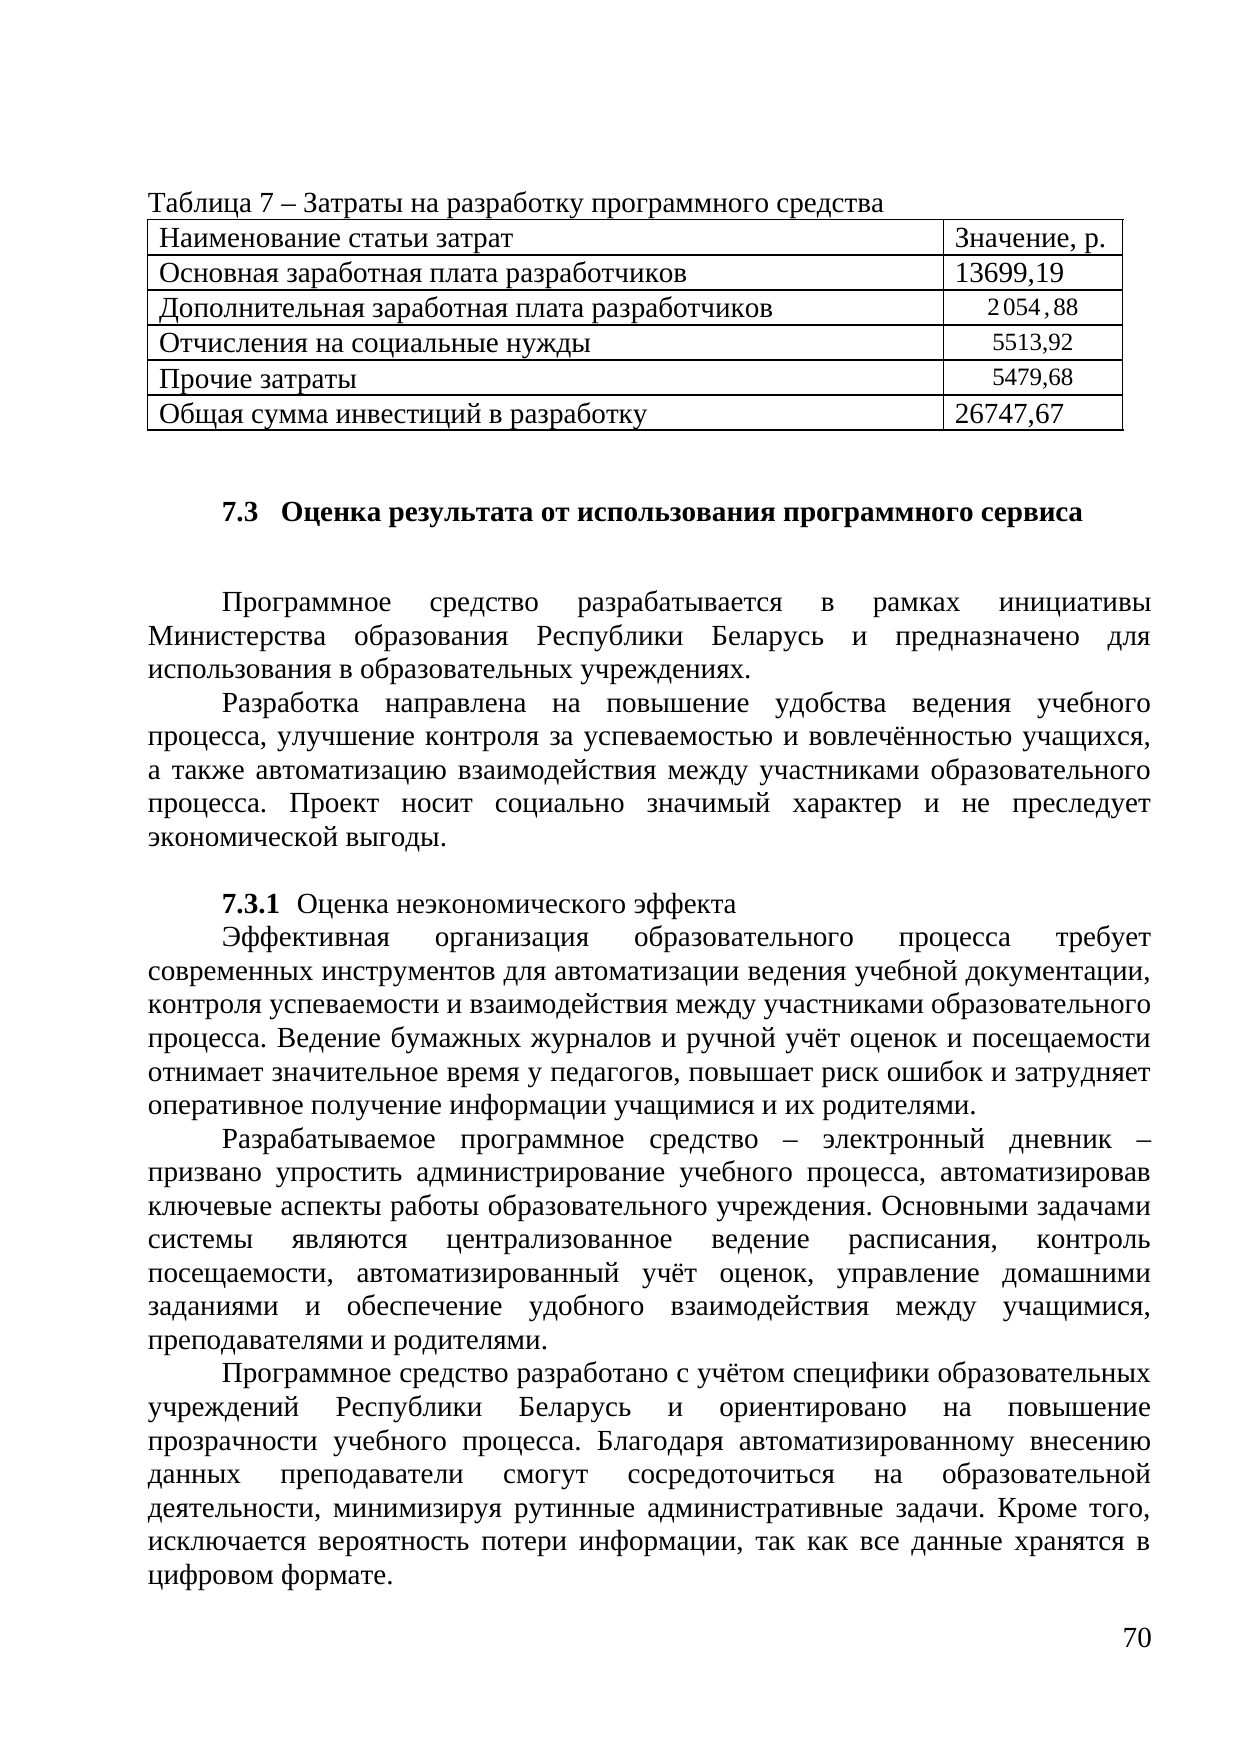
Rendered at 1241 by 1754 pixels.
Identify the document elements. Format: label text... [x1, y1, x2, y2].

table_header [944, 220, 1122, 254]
text Программное средство разработано с учётом специфики образовательных учреждений Республики Беларусь и ориентировано на повышение прозрачности учебного процесса. Благодаря автоматизированному внесению данных преподаватели смогут сосредоточиться на образовательной деятельности, минимизируя рутинные административные задачи. Кроме того, исключается вероятность потери информации, так как все данные хранятся в цифровом формате. [148, 1356, 1152, 1590]
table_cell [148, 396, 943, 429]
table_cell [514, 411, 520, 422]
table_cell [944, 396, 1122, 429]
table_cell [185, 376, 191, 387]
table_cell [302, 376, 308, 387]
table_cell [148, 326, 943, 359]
list Оценка неэкономического эффекта [222, 886, 1152, 919]
subtitle Оценка результата от использования программного сервиса [222, 494, 1152, 528]
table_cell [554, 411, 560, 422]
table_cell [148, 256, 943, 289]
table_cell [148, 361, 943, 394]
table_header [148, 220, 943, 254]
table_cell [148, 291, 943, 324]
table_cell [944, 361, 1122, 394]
text Разработка направлена на повышение удобства ведения учебного процесса, улучшение контроля за успеваемостью и вовлечённостью учащихся, а также автоматизацию взаимодействия между участниками образовательного процесса. Проект носит социально значимый характер и не преследует экономической выгоды. [148, 685, 1152, 852]
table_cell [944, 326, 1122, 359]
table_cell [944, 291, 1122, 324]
text Программное средство разрабатывается в рамках инициативы Министерства образования Республики Беларусь и предназначено для использования в образовательных учреждениях. [148, 584, 1152, 685]
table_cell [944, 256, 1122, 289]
text Таблица 7 – Затраты на разработку программного средства [148, 185, 1152, 219]
text Эффективная организация образовательного процесса требует современных инструментов для автоматизации ведения учебной документации, контроля успеваемости и взаимодействия между участниками образовательного процесса. Ведение бумажных журналов и ручной учёт оценок и посещаемости отнимает значительное время у педагогов, повышает риск ошибок и затрудняет оперативное получение информации учащимися и их родителями. [148, 919, 1152, 1121]
text Разрабатываемое программное средство – электронный дневник – призвано упростить администрирование учебного процесса, автоматизировав ключевые аспекты работы образовательного учреждения. Основными задачами системы являются централизованное ведение расписания, контроль посещаемости, автоматизированный учёт оценок, управление домашними заданиями и обеспечение удобного взаимодействия между учащимися, преподавателями и родителями. [148, 1121, 1152, 1356]
